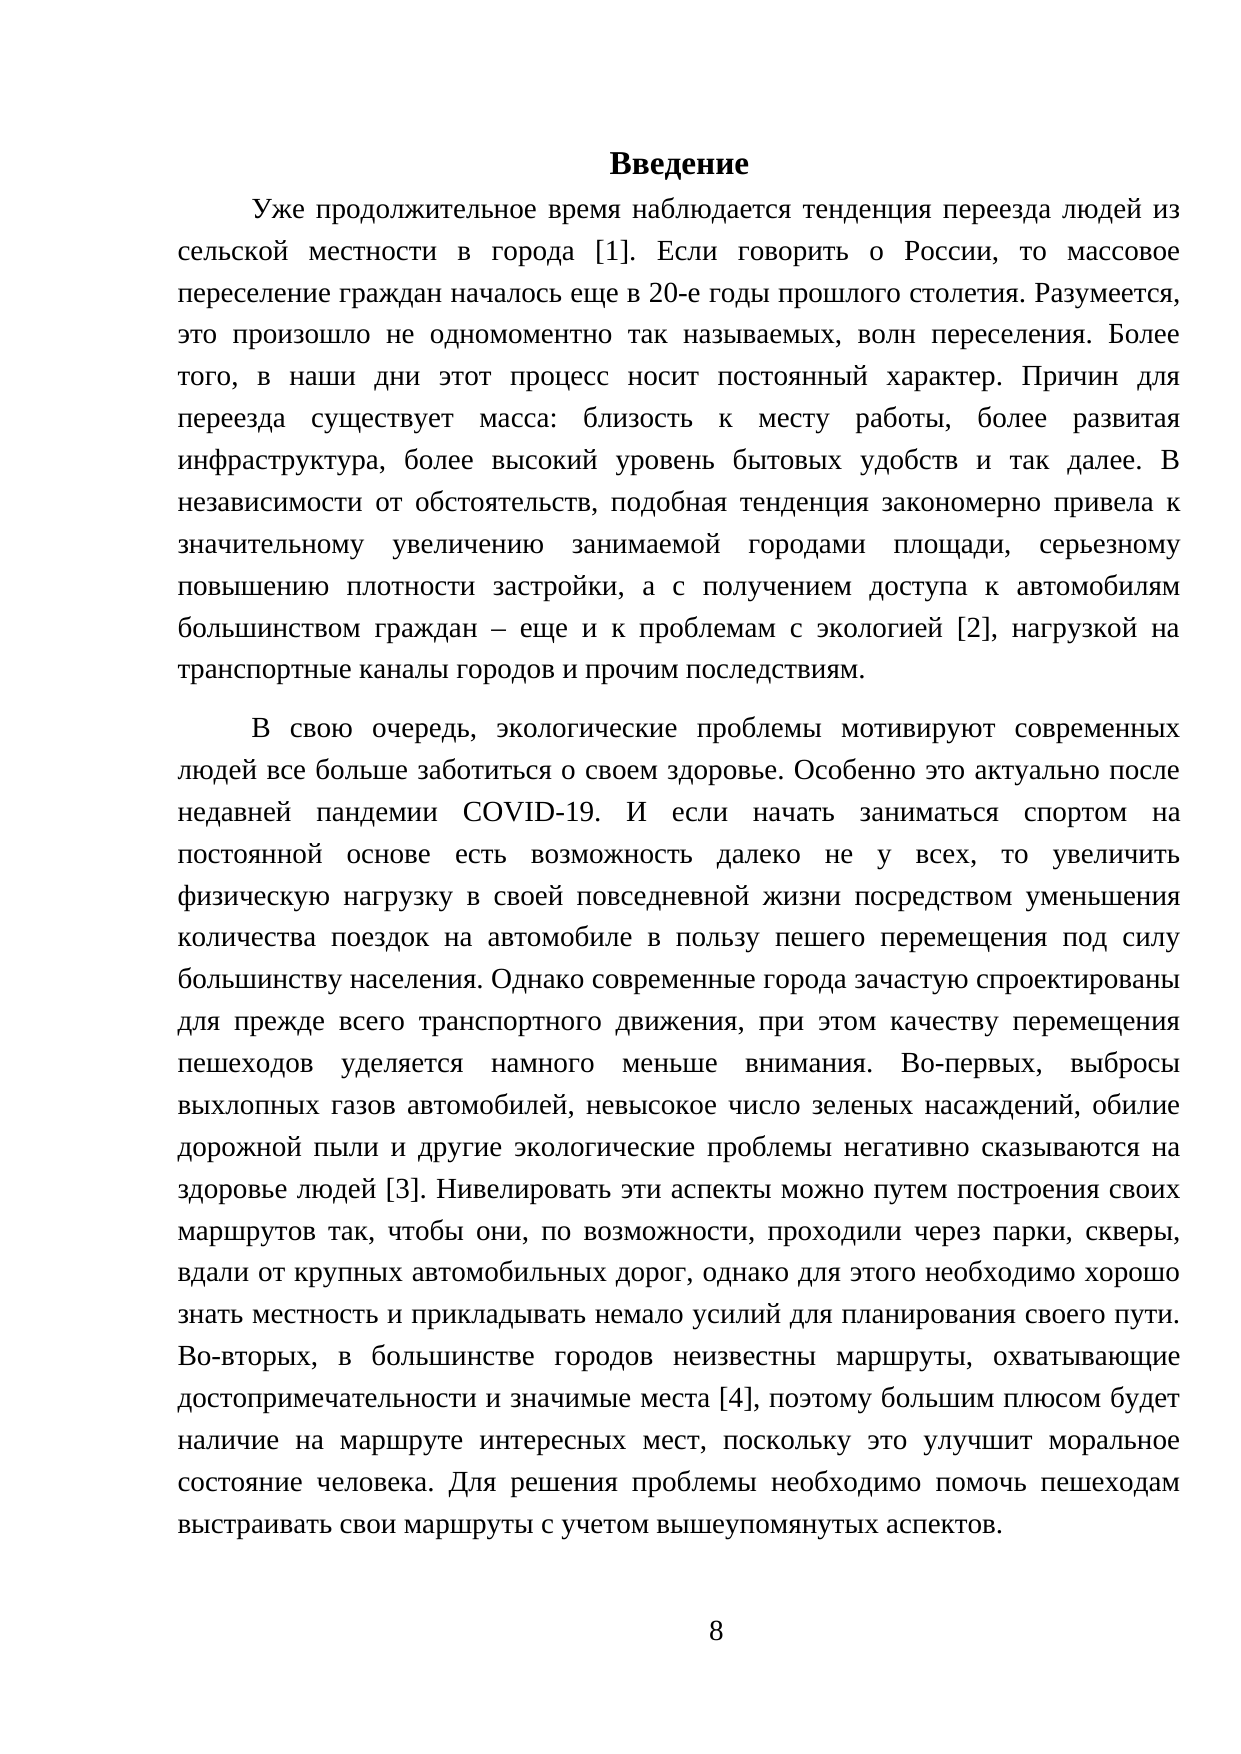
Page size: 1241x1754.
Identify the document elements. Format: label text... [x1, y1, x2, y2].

subtitle Введение [177, 143, 1181, 181]
text В свою очередь, экологические проблемы мотивируют современных людей все больше заботиться о своем здоровье. Особенно это актуально после недавней пандемии COVID-19. И если начать заниматься спортом на постоянной основе есть возможность далеко не у всех, то увеличить физическую нагрузку в своей повседневной жизни посредством уменьшения количества поездок на автомобиле в пользу пешего перемещения под силу большинству населения. Однако современные города зачастую спроектированы для прежде всего транспортного движения, при этом качеству перемещения пешеходов уделяется намного меньше внимания. Во-первых, выбросы выхлопных газов автомобилей, невысокое число зеленых насаждений, обилие дорожной пыли и другие экологические проблемы негативно сказываются на здоровье людей [3]. Нивелировать эти аспекты можно путем построения своих маршрутов так, чтобы они, по возможности, проходили через парки, скверы, вдали от крупных автомобильных дорог, однако для этого необходимо хорошо знать местность и прикладывать немало усилий для планирования своего пути. Во-вторых, в большинстве городов неизвестны маршруты, охватывающие достопримечательности и значимые места [4], поэтому большим плюсом будет наличие на маршруте интересных мест, поскольку это улучшит моральное состояние человека. Для решения проблемы необходимо помочь пешеходам выстраивать свои маршруты с учетом вышеупомянутых аспектов. [177, 710, 1181, 1539]
text Уже продолжительное время наблюдается тенденция переезда людей из сельской местности в города [1]. Если говорить о России, то массовое переселение граждан началось еще в 20-е годы прошлого столетия. Разумеется, это произошло не одномоментно так называемых, волн переселения. Более того, в наши дни этот процесс носит постоянный характер. Причин для переезда существует масса: близость к месту работы, более развитая инфраструктура, более высокий уровень бытовых удобств и так далее. В независимости от обстоятельств, подобная тенденция закономерно привела к значительному увеличению занимаемой городами площади, серьезному повышению плотности застройки, а с получением доступа к автомобилям большинством граждан – еще и к проблемам с экологией [2], нагрузкой на транспортные каналы городов и прочим последствиям. [177, 191, 1181, 685]
